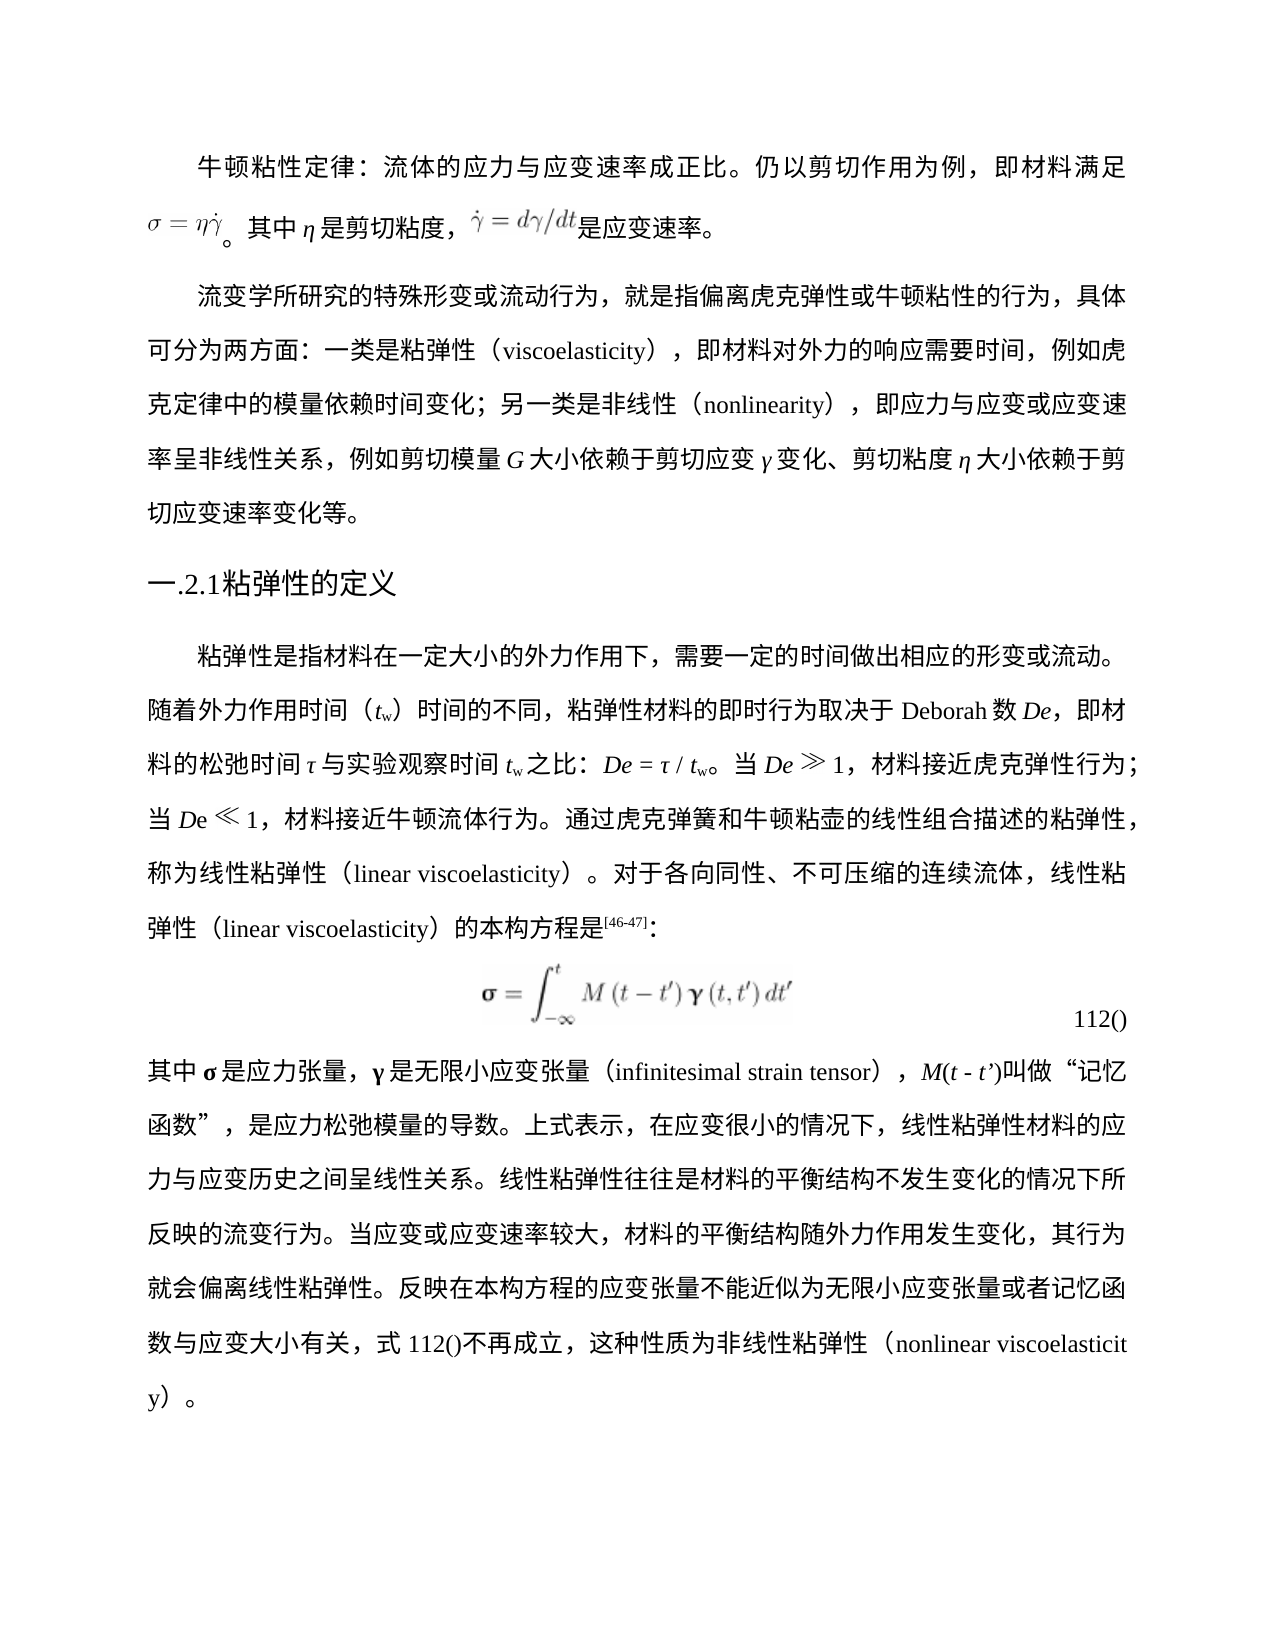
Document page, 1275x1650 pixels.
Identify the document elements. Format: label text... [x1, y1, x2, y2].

text 牛顿粘性定律：流体的应力与应变速率成正比。仍以剪切作用为例，即材料满足。其中η是剪切粘度，是应变速率。 [148, 148, 1127, 253]
text 粘弹性是指材料在一定大小的外力作用下，需要一定的时间做出相应的形变或流动。随着外力作用时间（tw）时间的不同，粘弹性材料的即时行为取决于Deborah数De，即材料的松弛时间τ与实验观察时间tw之比：De = τ / tw。当De 1，材料接近虎克弹性行为；当De 1，材料接近牛顿流体行为。通过虎克弹簧和牛顿粘壶的线性组合描述的粘弹性，称为线性粘弹性（linear viscoelasticity）。对于各向同性、不可压缩的连续流体，线性粘弹性（linear viscoelasticity）的本构方程是[46-47]： [148, 636, 1127, 944]
text 流变学所研究的特殊形变或流动行为，就是指偏离虎克弹性或牛顿粘性的行为，具体可分为两方面：一类是粘弹性（viscoelasticity），即材料对外力的响应需要时间，例如虎克定律中的模量依赖时间变化；另一类是非线性（nonlinearity），即应力与应变或应变速率呈非线性关系，例如剪切模量G大小依赖于剪切应变γ变化、剪切粘度η大小依赖于剪切应变速率变化等。 [148, 276, 1127, 530]
subtitle 粘弹性的定义 [148, 560, 1127, 603]
text 其中σ是应力张量，γ是无限小应变张量（infinitesimal strain tensor），M(t - t’)叫做“记忆函数”，是应力松弛模量的导数。上式表示，在应变很小的情况下，线性粘弹性材料的应力与应变历史之间呈线性关系。线性粘弹性往往是材料的平衡结构不发生变化的情况下所反映的流变行为。当应变或应变速率较大，材料的平衡结构随外力作用发生变化，其行为就会偏离线性粘弹性。反映在本构方程的应变张量不能近似为无限小应变张量或者记忆函数与应变大小有关，式(1-2)不再成立，这种性质为非线性粘弹性（nonlinear viscoelasticity）。 [148, 962, 1127, 1414]
